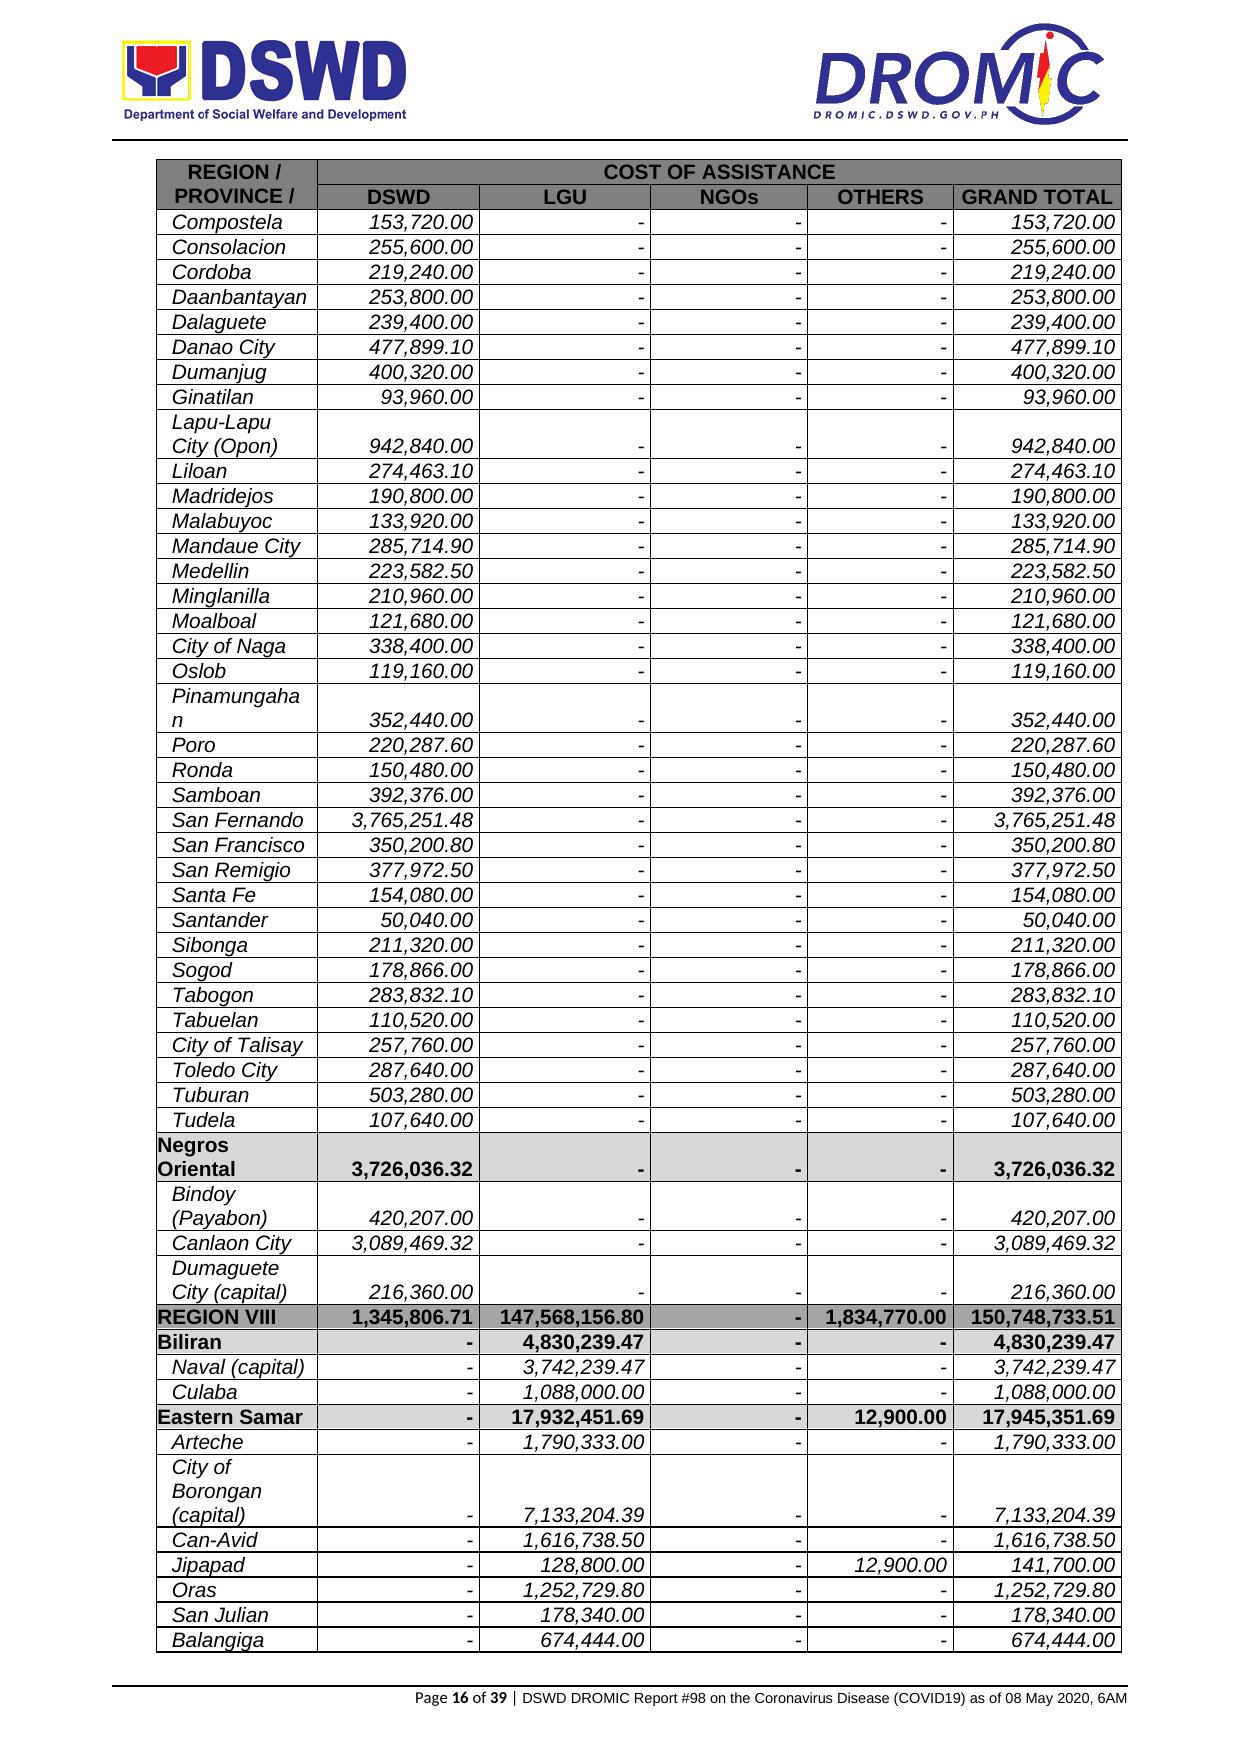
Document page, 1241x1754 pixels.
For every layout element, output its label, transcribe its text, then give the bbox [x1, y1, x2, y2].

table_cell NGOs [651, 185, 807, 209]
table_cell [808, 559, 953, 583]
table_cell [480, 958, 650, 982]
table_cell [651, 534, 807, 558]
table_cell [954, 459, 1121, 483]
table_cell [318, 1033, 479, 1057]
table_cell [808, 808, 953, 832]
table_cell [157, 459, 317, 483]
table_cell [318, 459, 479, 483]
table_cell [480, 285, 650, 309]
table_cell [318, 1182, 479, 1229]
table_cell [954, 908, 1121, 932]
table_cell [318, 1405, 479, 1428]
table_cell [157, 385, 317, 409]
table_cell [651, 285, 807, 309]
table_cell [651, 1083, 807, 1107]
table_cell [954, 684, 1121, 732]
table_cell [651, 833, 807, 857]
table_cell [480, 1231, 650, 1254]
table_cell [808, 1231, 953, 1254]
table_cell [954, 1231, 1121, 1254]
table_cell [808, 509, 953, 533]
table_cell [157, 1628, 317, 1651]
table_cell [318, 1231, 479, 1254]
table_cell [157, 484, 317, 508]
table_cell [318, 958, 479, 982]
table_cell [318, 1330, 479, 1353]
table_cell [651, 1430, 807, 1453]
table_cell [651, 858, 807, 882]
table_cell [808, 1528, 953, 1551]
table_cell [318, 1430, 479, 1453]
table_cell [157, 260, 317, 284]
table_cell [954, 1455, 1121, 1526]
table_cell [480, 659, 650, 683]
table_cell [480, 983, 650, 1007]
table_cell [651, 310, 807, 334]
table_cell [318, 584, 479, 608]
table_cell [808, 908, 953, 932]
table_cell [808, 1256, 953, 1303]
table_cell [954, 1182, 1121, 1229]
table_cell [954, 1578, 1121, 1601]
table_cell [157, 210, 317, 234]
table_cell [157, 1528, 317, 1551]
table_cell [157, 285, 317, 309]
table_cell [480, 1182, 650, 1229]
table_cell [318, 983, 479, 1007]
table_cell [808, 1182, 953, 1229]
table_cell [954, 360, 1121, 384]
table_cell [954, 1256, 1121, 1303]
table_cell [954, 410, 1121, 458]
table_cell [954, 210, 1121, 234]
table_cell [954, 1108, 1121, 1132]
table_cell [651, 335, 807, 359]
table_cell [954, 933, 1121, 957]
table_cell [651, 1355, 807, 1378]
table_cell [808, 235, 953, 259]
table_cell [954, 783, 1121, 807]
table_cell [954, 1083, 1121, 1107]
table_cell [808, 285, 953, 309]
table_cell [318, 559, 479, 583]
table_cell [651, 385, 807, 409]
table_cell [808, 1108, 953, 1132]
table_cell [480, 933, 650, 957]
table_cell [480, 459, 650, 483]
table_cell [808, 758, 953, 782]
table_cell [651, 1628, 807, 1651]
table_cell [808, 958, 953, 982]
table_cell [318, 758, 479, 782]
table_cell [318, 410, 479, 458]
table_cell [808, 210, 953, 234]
picture [781, 23, 1133, 125]
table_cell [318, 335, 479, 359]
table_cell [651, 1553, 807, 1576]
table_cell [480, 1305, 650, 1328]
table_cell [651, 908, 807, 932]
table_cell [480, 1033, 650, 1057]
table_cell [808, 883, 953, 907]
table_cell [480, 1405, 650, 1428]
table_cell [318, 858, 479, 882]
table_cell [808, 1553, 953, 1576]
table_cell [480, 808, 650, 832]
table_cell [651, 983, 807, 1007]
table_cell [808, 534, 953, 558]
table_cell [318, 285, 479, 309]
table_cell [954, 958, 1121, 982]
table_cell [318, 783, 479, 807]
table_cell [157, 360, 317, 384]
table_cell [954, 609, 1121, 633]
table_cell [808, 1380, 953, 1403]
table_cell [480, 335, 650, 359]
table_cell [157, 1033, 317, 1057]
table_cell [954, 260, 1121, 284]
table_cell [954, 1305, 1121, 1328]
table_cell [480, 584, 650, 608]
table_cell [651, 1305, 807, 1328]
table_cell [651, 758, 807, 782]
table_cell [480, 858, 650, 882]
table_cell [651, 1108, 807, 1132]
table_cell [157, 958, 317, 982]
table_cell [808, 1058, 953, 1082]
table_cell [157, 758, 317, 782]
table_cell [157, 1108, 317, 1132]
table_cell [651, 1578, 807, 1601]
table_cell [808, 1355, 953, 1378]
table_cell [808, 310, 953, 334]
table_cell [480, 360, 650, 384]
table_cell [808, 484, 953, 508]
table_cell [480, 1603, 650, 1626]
table_header COST OF ASSISTANCE [318, 160, 1121, 184]
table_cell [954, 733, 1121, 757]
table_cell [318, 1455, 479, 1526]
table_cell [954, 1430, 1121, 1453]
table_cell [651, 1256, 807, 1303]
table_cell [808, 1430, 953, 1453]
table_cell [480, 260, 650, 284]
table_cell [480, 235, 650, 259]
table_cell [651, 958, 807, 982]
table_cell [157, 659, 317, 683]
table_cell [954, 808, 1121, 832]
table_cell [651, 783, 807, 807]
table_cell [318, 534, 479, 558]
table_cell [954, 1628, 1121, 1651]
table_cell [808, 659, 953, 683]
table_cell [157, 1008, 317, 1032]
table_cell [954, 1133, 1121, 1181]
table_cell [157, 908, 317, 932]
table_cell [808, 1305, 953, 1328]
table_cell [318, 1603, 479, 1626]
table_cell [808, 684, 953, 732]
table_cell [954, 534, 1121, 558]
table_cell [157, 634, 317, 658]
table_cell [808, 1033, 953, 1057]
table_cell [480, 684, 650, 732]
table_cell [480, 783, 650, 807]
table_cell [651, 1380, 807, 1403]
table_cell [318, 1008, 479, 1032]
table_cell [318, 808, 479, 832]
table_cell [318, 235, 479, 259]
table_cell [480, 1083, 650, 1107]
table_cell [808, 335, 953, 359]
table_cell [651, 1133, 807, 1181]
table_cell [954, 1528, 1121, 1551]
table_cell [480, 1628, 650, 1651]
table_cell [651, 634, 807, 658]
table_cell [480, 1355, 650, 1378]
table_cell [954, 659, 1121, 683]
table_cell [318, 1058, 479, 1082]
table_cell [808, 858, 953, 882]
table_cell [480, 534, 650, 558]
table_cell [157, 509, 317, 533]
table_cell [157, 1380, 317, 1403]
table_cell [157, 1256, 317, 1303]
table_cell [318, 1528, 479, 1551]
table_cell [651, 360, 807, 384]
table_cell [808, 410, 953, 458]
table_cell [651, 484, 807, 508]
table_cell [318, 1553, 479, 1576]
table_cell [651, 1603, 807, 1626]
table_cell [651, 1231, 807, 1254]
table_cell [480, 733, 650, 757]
table_cell GRAND TOTAL [954, 185, 1121, 209]
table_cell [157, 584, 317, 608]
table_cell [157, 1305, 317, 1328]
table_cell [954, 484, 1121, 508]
picture [112, 37, 417, 125]
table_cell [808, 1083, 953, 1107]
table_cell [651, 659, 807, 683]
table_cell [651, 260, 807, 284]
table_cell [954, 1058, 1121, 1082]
table_cell OTHERS [808, 185, 953, 209]
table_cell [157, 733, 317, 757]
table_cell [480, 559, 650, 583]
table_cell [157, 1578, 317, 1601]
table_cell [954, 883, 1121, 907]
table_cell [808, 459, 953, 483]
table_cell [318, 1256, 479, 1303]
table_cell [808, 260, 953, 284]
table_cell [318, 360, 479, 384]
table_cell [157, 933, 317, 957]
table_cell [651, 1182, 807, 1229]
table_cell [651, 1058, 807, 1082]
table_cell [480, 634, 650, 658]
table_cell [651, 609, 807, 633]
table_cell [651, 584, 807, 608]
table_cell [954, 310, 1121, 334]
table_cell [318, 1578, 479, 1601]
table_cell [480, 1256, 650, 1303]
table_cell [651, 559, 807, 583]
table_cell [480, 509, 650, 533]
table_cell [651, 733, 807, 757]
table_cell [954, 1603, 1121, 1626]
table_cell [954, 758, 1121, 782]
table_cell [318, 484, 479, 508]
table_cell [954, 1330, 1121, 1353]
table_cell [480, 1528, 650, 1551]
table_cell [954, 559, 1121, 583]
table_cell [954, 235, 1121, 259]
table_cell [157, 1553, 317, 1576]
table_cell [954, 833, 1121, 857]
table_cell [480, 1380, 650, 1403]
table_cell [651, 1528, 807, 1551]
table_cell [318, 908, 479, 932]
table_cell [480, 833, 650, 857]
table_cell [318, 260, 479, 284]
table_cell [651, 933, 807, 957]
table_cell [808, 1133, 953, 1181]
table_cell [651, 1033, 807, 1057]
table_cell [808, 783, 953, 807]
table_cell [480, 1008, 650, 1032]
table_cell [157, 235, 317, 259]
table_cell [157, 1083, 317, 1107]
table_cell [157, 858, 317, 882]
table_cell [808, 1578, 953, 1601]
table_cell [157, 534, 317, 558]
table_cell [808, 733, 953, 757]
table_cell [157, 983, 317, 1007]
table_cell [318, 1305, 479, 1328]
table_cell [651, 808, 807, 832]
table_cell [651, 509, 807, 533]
table_header REGION / PROVINCE / MUNICIPALITY [157, 160, 317, 209]
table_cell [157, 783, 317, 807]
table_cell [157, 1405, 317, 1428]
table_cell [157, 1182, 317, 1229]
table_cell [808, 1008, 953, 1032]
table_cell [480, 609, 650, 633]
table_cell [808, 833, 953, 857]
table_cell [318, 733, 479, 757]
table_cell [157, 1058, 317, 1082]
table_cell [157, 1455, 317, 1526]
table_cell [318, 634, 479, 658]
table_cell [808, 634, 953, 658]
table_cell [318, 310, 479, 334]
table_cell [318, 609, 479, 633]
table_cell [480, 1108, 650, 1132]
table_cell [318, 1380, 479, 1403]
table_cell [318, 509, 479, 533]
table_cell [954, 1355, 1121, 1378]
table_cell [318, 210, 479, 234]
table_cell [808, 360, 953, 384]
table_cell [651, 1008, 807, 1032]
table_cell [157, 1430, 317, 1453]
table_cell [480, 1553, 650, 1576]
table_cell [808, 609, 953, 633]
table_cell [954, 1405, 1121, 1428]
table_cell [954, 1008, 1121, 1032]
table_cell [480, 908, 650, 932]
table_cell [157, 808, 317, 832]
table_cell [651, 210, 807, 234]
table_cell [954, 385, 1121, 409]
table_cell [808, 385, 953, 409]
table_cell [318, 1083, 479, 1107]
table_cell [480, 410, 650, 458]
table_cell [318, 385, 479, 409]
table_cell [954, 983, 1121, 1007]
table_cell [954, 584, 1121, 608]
table_cell DSWD [318, 185, 479, 209]
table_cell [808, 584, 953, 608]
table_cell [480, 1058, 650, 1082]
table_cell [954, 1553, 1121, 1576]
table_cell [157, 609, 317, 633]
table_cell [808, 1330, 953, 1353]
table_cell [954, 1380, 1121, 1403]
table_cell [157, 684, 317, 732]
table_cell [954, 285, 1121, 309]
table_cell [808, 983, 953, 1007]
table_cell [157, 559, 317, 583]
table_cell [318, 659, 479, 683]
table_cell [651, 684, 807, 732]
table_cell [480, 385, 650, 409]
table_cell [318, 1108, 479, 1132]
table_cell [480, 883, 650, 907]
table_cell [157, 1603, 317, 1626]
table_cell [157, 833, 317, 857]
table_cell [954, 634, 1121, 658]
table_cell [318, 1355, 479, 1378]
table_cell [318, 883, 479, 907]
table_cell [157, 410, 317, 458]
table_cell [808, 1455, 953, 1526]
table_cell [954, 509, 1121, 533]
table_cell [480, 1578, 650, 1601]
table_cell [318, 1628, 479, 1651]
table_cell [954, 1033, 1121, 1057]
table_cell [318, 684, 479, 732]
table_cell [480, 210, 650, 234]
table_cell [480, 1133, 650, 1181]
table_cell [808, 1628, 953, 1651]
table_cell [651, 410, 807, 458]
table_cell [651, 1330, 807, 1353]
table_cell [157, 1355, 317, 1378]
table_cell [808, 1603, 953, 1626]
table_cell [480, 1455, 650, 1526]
table_cell LGU [480, 185, 650, 209]
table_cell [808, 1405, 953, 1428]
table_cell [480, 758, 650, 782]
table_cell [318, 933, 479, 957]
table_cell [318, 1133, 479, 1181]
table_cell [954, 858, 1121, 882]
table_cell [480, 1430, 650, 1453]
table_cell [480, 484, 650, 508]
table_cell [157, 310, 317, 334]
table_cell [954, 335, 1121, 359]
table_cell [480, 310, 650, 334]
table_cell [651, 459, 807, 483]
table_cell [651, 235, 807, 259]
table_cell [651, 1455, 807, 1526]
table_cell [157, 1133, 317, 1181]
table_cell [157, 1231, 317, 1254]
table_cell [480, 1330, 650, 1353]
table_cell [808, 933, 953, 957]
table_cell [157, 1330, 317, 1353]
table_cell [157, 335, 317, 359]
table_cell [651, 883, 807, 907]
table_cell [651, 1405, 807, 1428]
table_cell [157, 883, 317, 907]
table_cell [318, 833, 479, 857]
